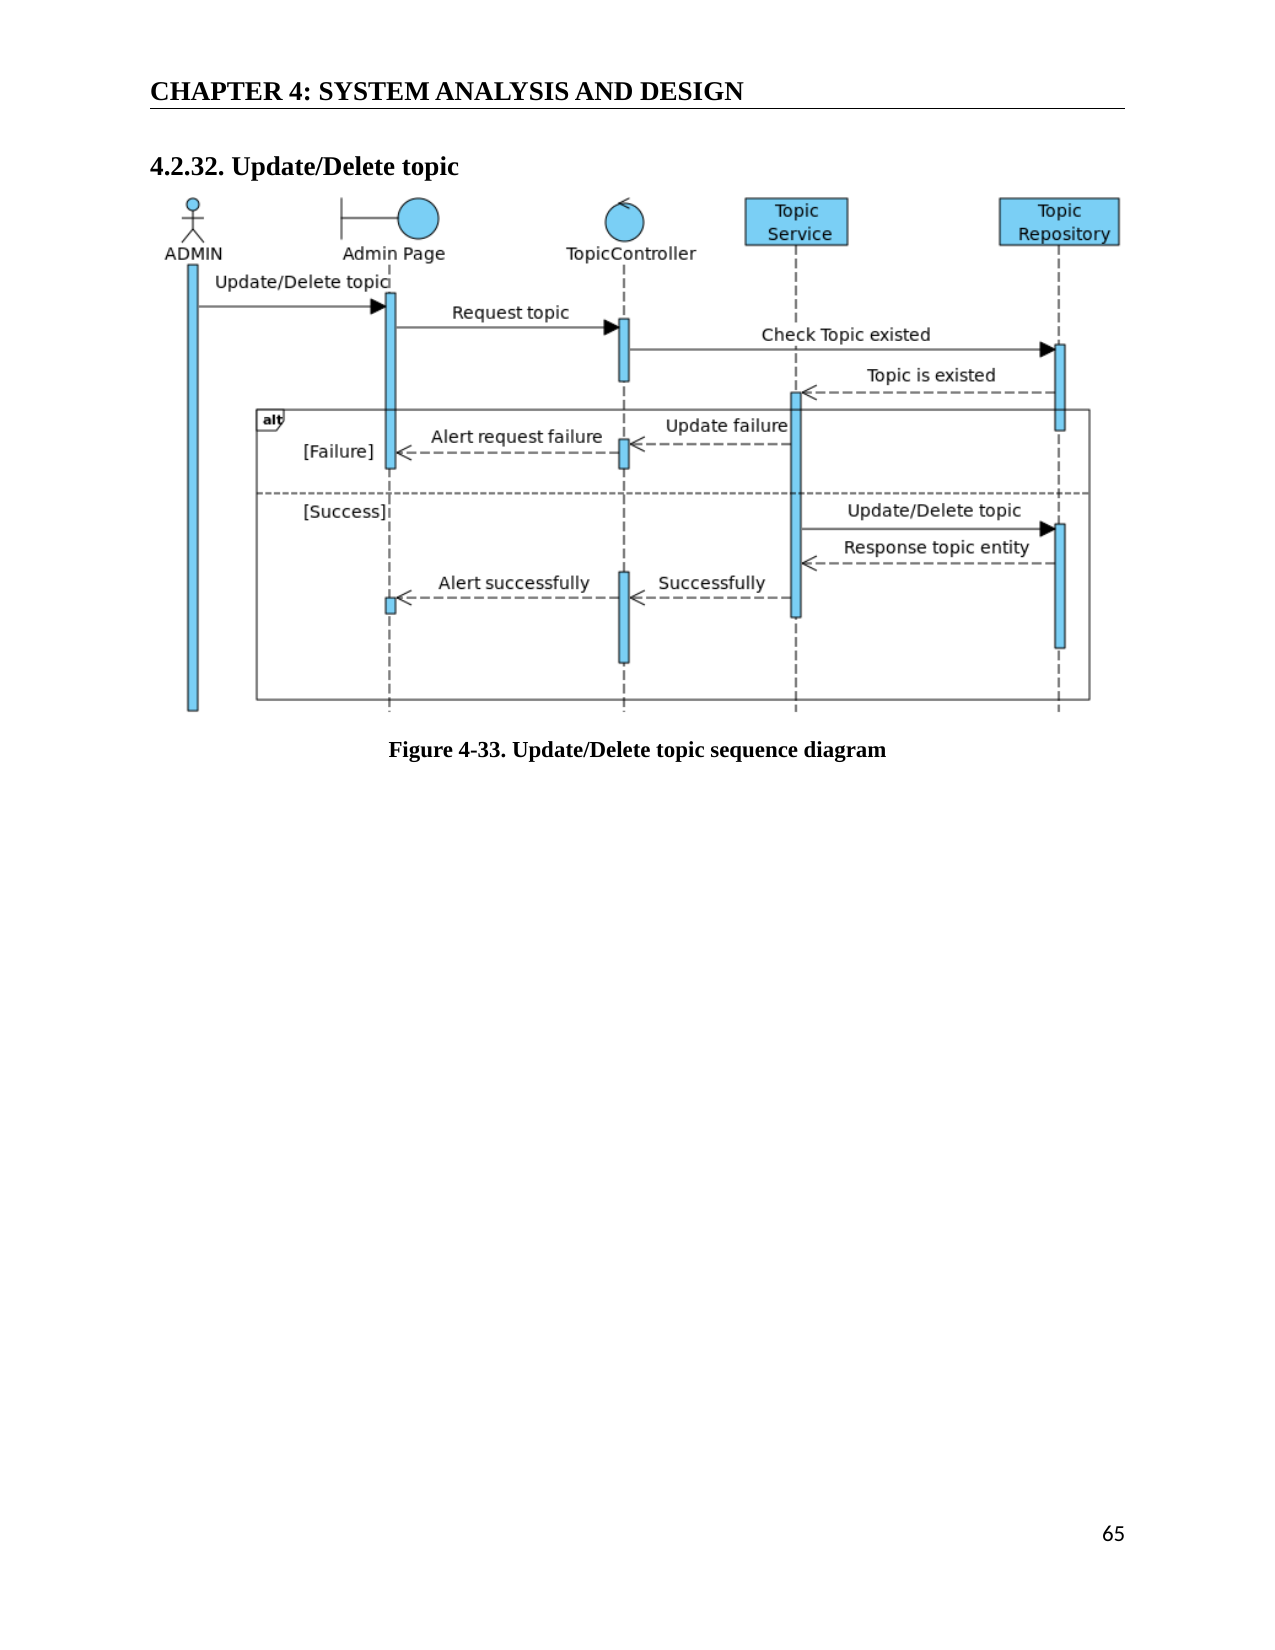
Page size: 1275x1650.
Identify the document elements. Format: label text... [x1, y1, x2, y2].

picture [150, 196, 1124, 717]
subtitle 4.2.32. Update/Delete topic [150, 150, 1125, 181]
text Figure 4-33. Update/Delete topic sequence diagram [150, 736, 1125, 762]
